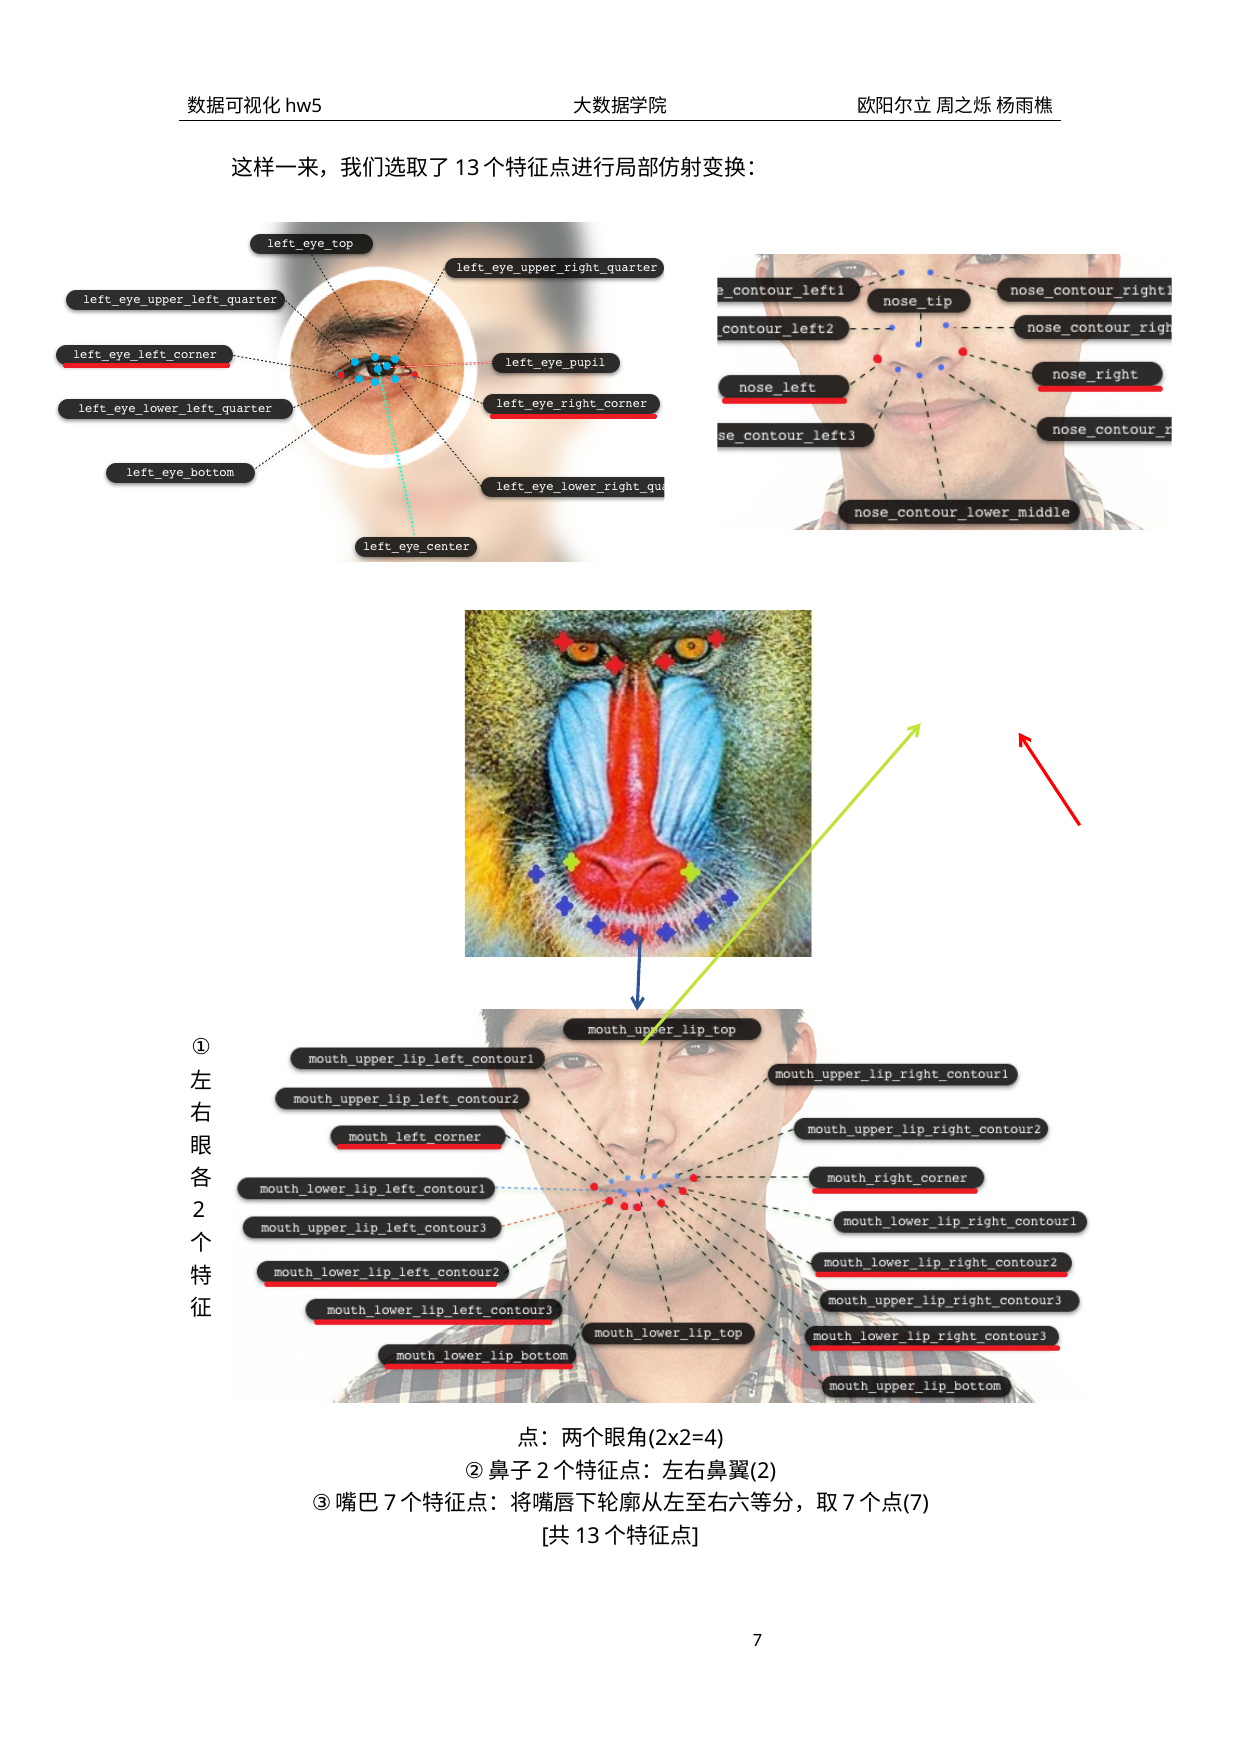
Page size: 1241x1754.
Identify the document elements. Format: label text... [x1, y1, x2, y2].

picture [464, 610, 813, 957]
text [共13个特征点] [187, 1517, 1053, 1550]
picture [232, 1009, 1098, 1403]
text ③嘴巴7个特征点：将嘴唇下轮廓从左至右六等分，取7个点(7) [187, 1485, 1053, 1517]
text 这样一来，我们选取了13个特征点进行局部仿射变换： [187, 150, 1053, 182]
picture [717, 254, 1172, 530]
picture [52, 222, 665, 562]
picture [721, 851, 813, 957]
text ②鼻子2个特征点：左右鼻翼(2) [187, 1452, 1053, 1485]
